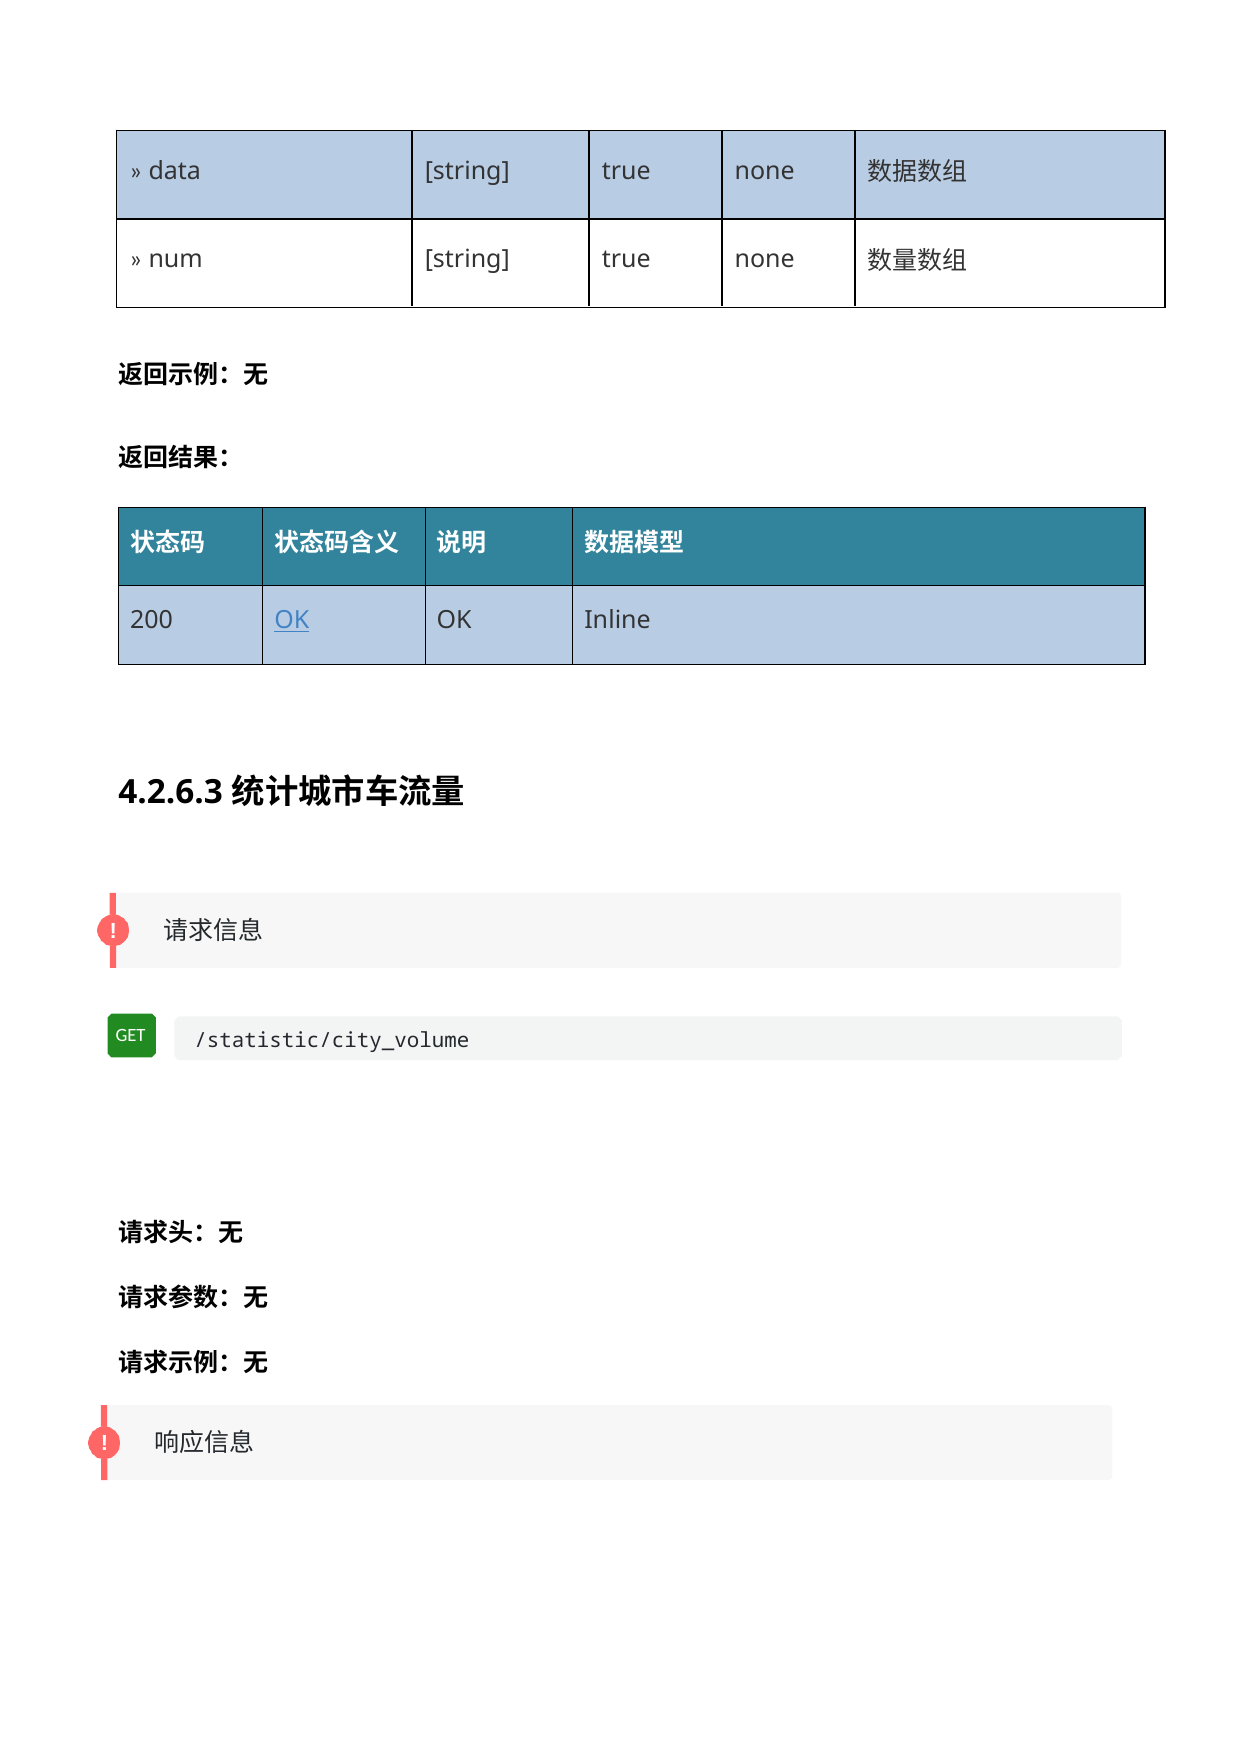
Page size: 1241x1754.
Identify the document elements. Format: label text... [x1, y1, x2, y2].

text 返回结果： [118, 423, 1122, 488]
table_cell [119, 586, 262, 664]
subtitle 4.2.6.3 统计城市车流量 [118, 757, 1122, 822]
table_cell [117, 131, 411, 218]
picture [88, 1426, 120, 1459]
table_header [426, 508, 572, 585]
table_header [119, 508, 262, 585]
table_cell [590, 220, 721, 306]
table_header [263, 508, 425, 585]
text 请求参数：无 [118, 1263, 1122, 1328]
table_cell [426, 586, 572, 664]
text 返回示例：无 [118, 340, 1122, 405]
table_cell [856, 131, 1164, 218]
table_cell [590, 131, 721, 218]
picture [97, 914, 129, 946]
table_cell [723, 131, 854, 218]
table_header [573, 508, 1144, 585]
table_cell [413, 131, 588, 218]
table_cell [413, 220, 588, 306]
text 请求示例：无 [118, 1328, 1122, 1393]
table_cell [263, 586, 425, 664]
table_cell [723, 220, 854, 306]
text 请求头：无 [118, 1198, 1122, 1263]
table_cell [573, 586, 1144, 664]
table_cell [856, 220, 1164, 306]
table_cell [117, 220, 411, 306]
